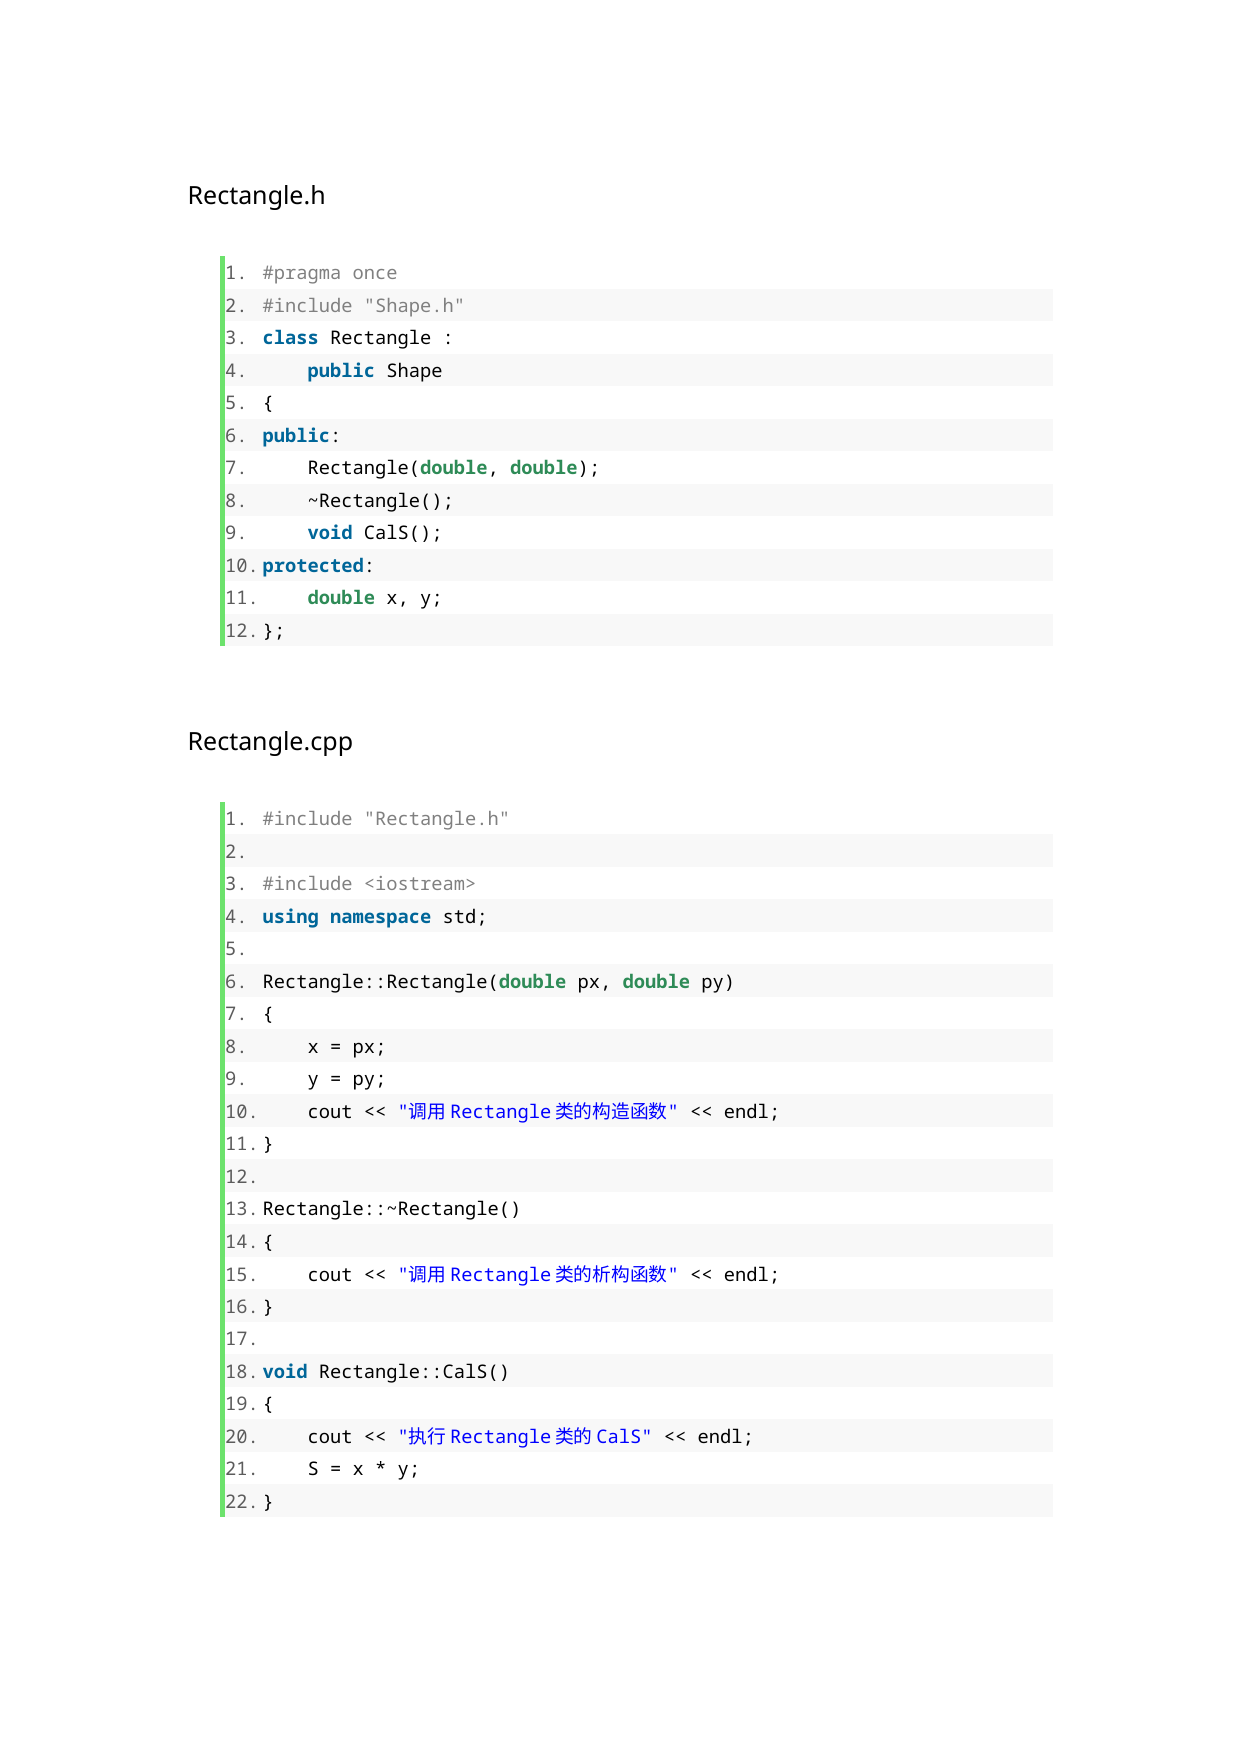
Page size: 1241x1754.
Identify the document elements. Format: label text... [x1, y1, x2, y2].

list x = px; [225, 1029, 1053, 1062]
list } [225, 1127, 1053, 1159]
list Rectangle::~Rectangle() [225, 1192, 1053, 1224]
list { [225, 1387, 1053, 1419]
list { [225, 997, 1053, 1029]
list void Rectangle::CalS() [225, 1354, 1053, 1387]
list S = x * y; [225, 1452, 1053, 1484]
list public: [225, 419, 1053, 451]
subtitle Rectangle.h [187, 162, 1053, 227]
list }; [225, 614, 1053, 646]
list { [225, 386, 1053, 419]
list #pragma once [225, 256, 1053, 289]
list Rectangle(double, double); [225, 451, 1053, 484]
list void CalS(); [225, 516, 1053, 549]
list cout << "执行Rectangle类的CalS" << endl; [225, 1419, 1053, 1452]
list double x, y; [225, 581, 1053, 614]
list cout << "调用Rectangle类的析构函数" << endl; [225, 1257, 1053, 1289]
list Rectangle::Rectangle(double px, double py) [225, 964, 1053, 997]
list } [225, 1484, 1053, 1517]
list #include <iostream> [225, 867, 1053, 899]
list cout << "调用Rectangle类的构造函数" << endl; [225, 1094, 1053, 1127]
list #include "Rectangle.h" [225, 802, 1053, 834]
list class Rectangle : [225, 321, 1053, 354]
list #include "Shape.h" [225, 289, 1053, 321]
list { [225, 1224, 1053, 1257]
list using namespace std; [225, 899, 1053, 932]
list public Shape [225, 354, 1053, 386]
list protected: [225, 549, 1053, 581]
list } [225, 1289, 1053, 1322]
list ~Rectangle(); [225, 484, 1053, 516]
list y = py; [225, 1062, 1053, 1094]
subtitle Rectangle.cpp [187, 708, 1053, 773]
